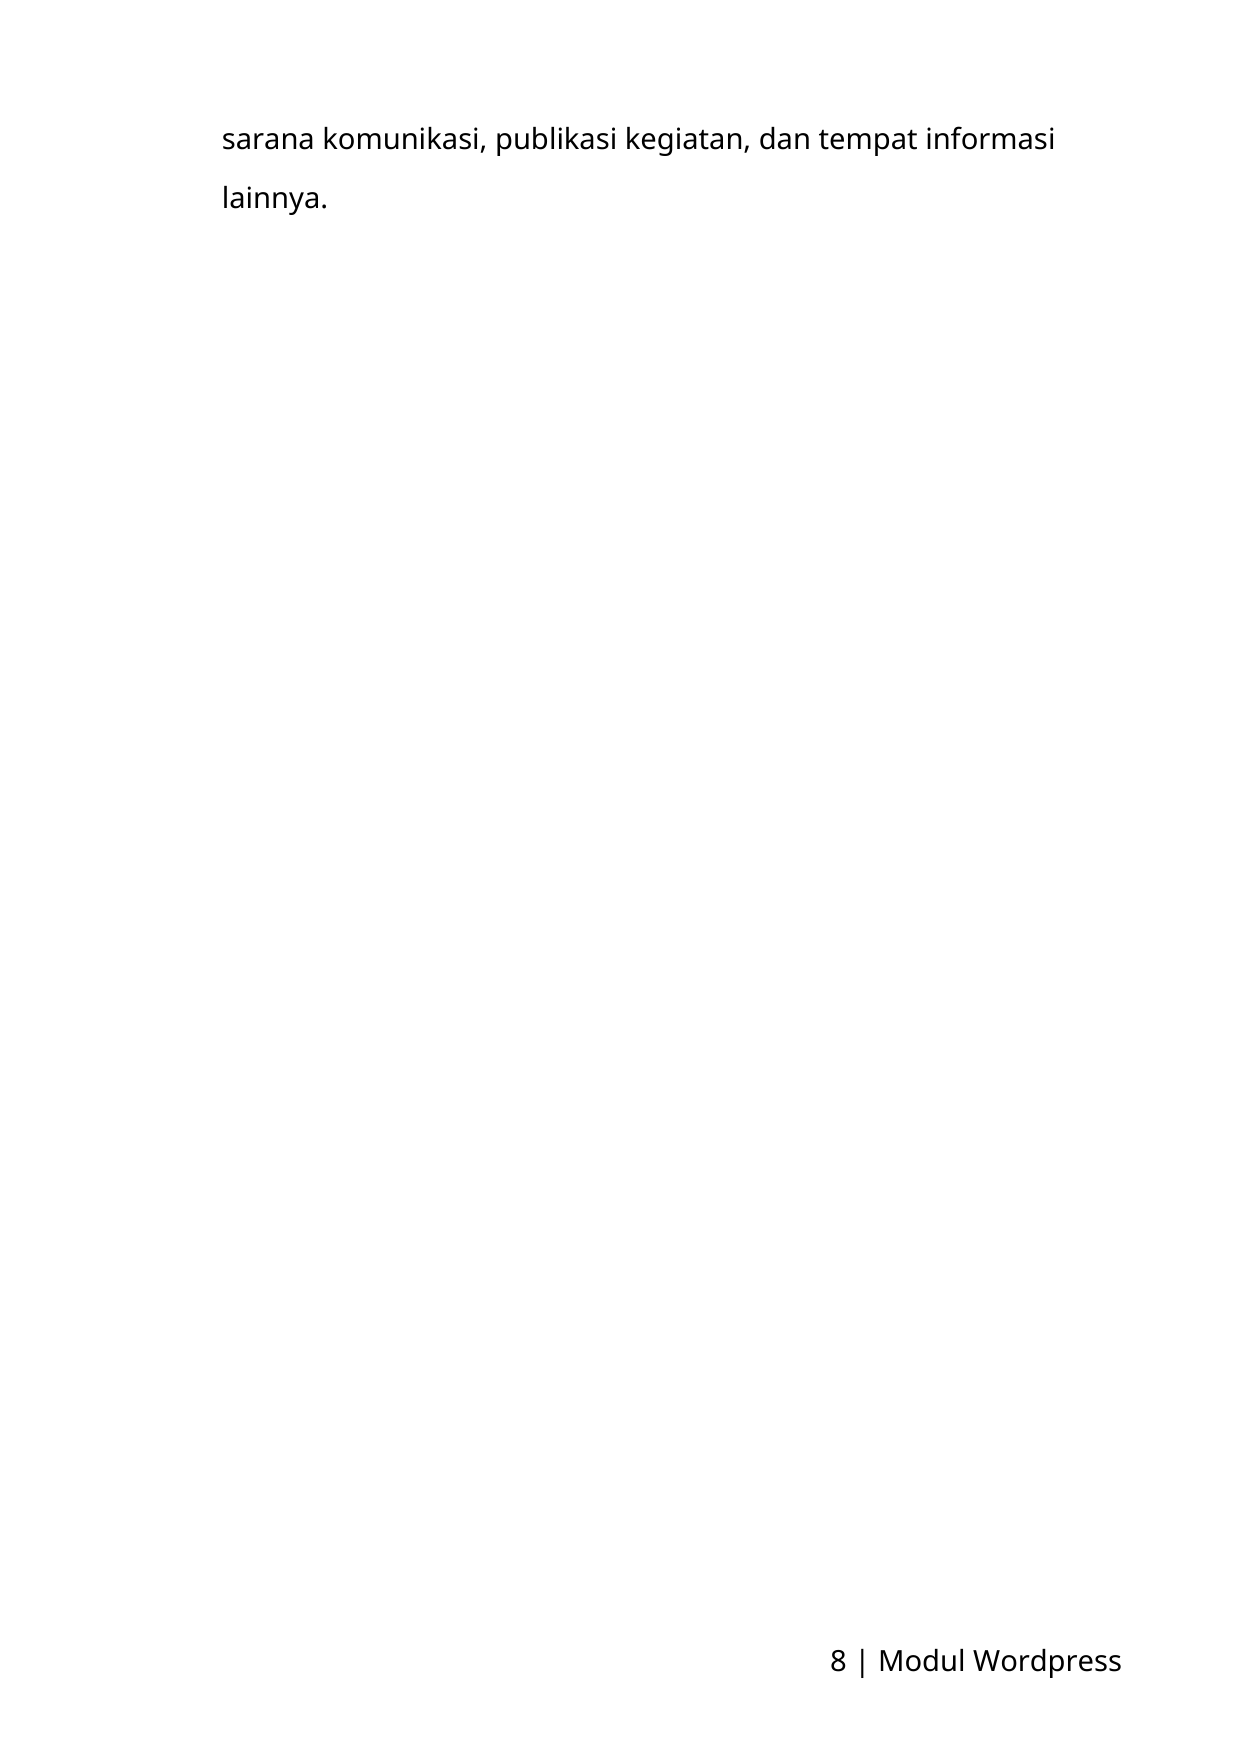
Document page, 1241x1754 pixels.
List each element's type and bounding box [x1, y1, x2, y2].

list [192, 118, 1122, 217]
